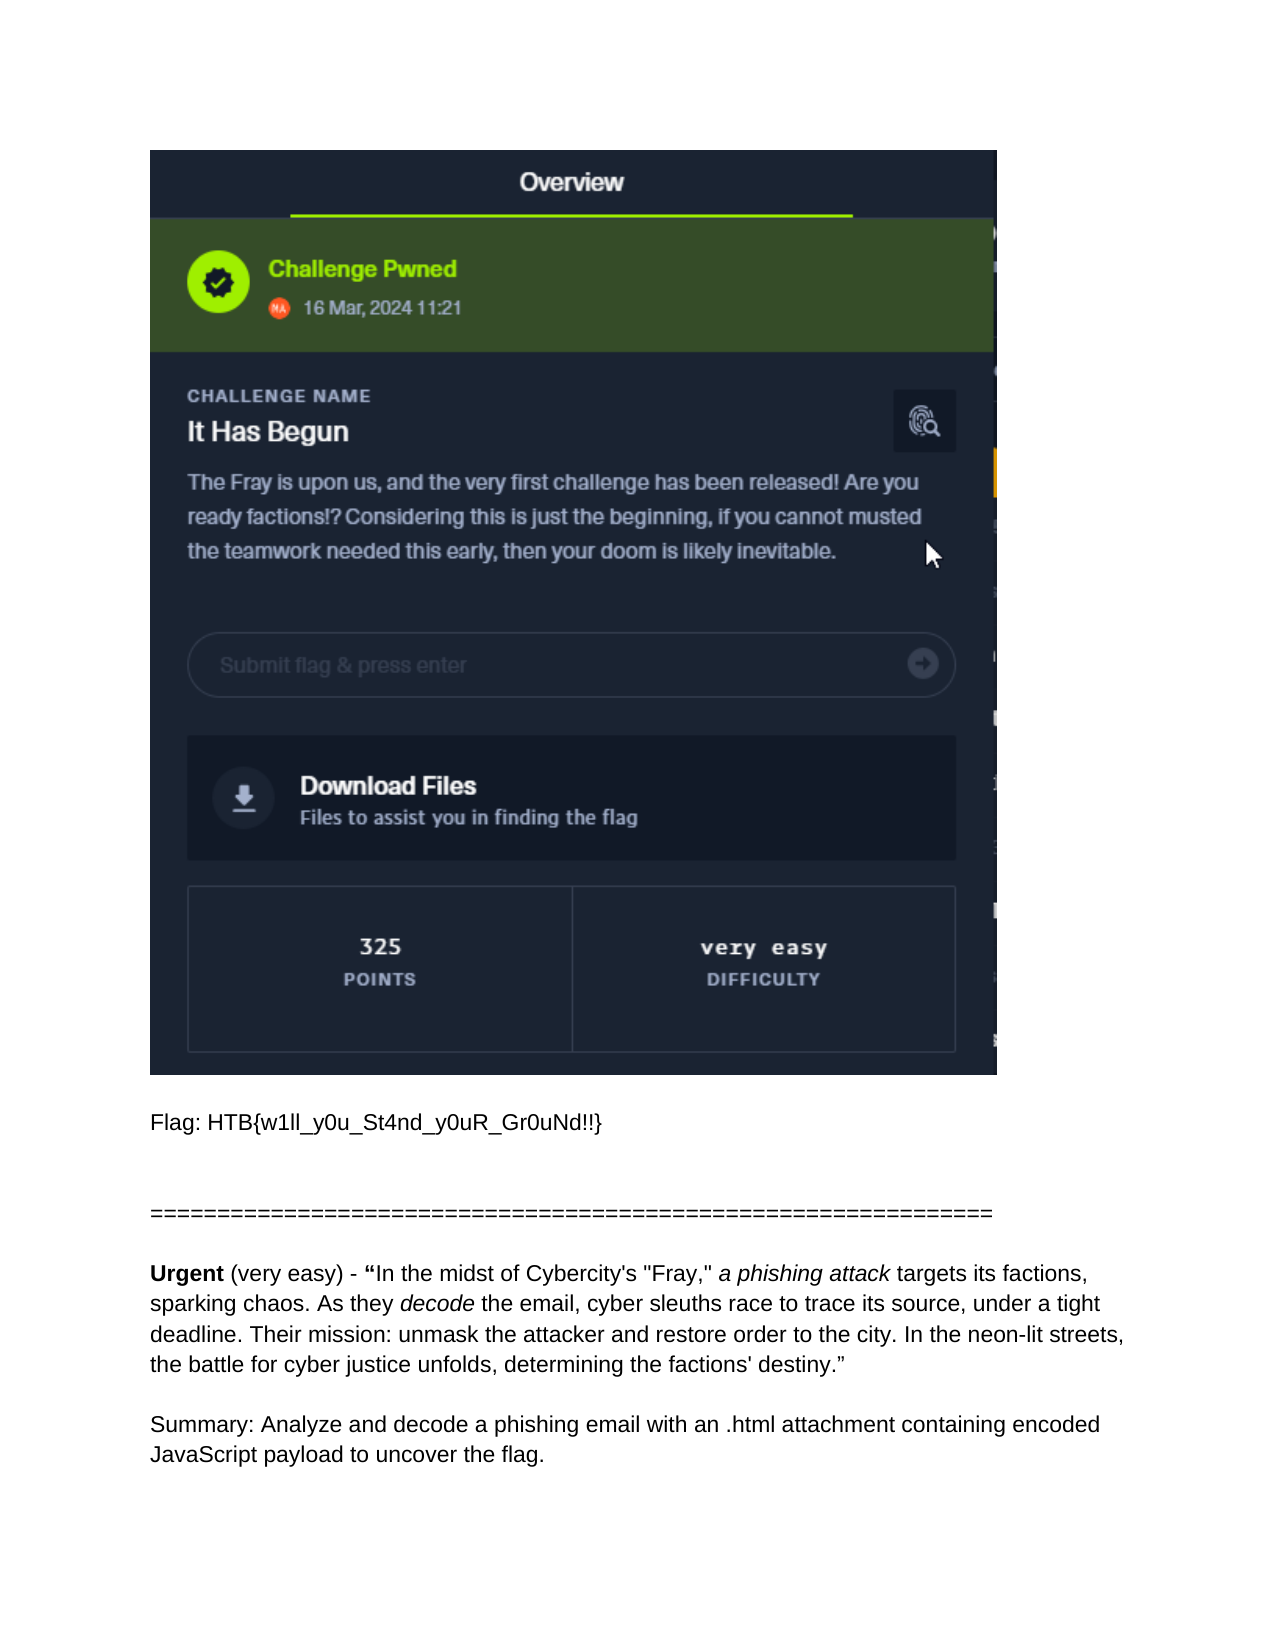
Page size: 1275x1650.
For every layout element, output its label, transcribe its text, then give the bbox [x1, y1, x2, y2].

text =============================================================== [150, 1200, 1125, 1226]
text Flag: HTB{w1ll_y0u_St4nd_y0uR_Gr0uNd!!} [150, 1109, 1125, 1135]
picture [150, 150, 997, 1075]
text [150, 1260, 1125, 1498]
